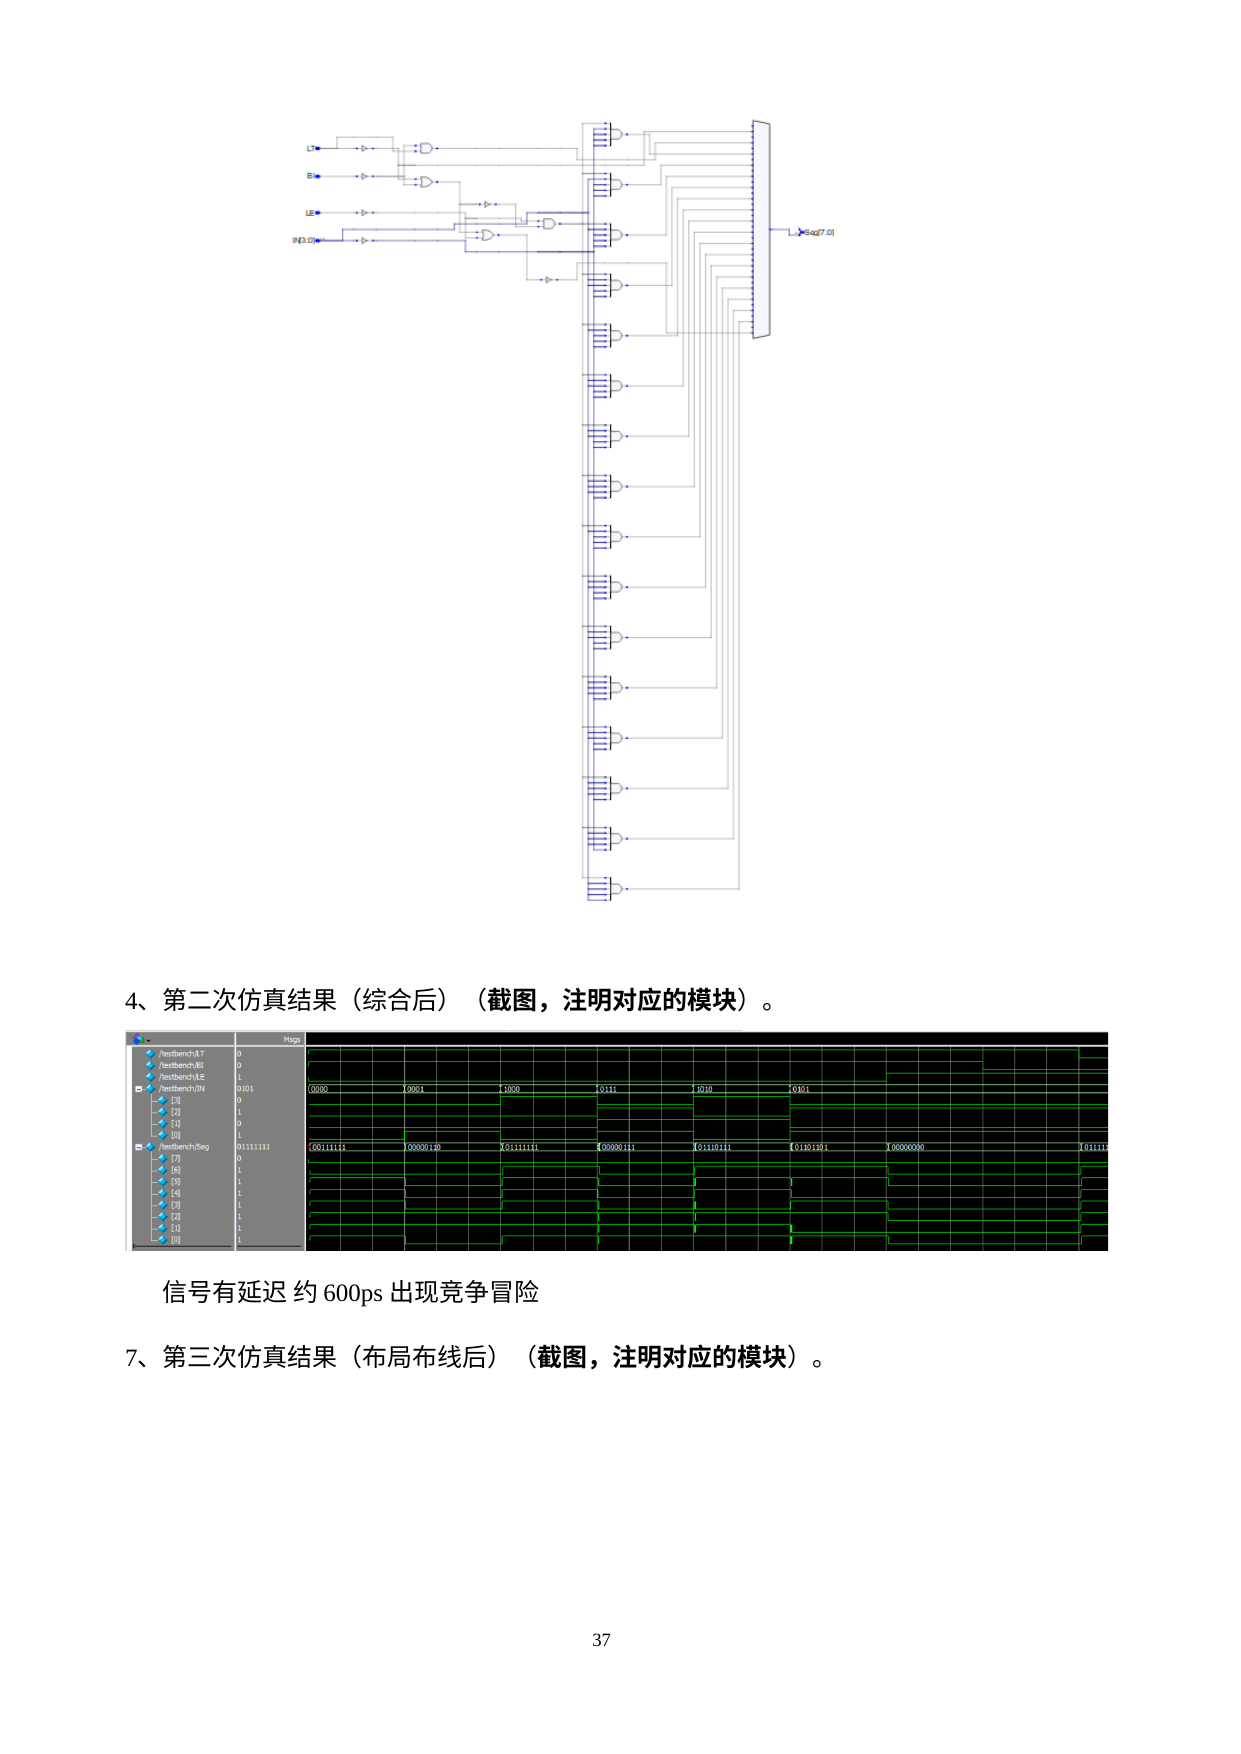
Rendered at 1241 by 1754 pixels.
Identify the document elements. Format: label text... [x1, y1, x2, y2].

list 第三次仿真结果（布局布线后）（截图，注明对应的模块）。 [75, 1323, 1165, 1388]
list 第二次仿真结果（综合后）（截图，注明对应的模块）。 [75, 966, 1165, 1031]
picture [125, 1030, 1109, 1251]
picture [125, 88, 998, 928]
text 信号有延迟 约600ps 出现竞争冒险 [112, 1258, 1165, 1323]
